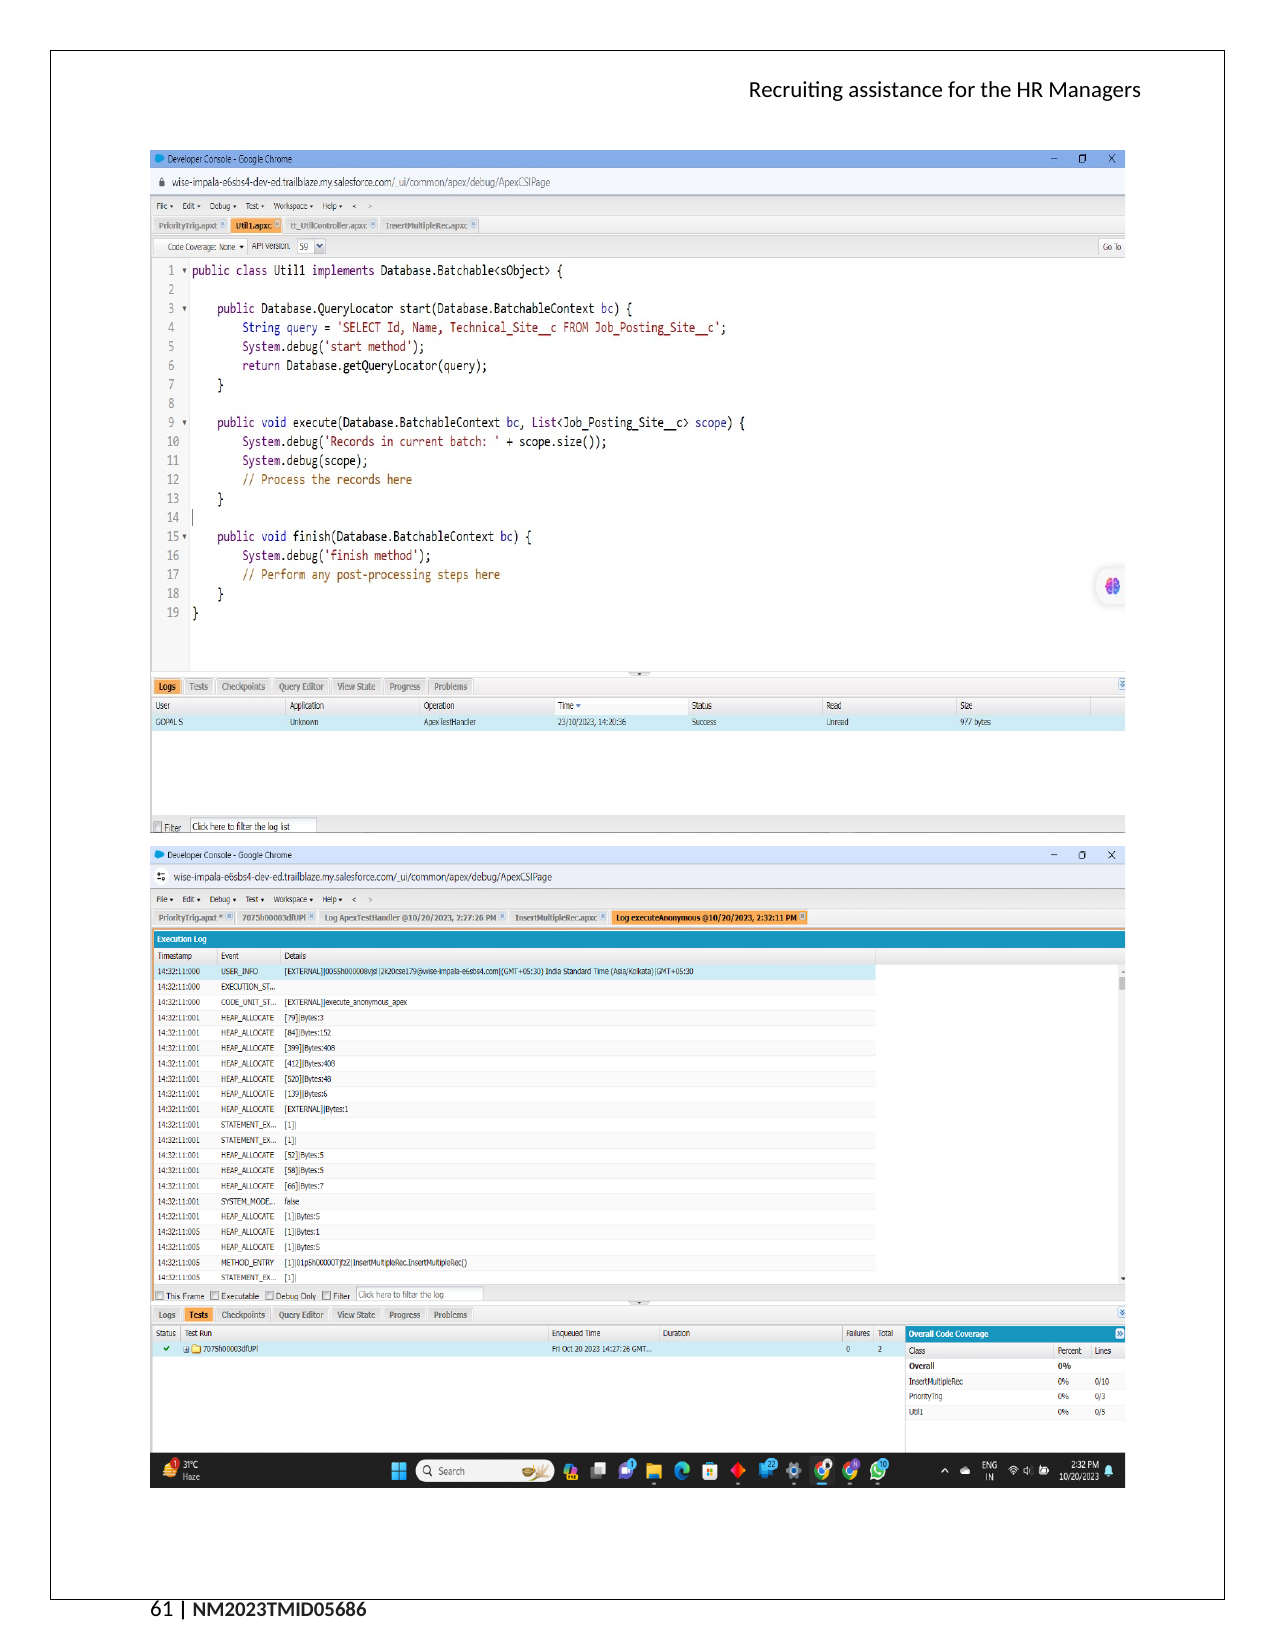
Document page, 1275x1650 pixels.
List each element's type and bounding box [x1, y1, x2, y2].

picture [150, 150, 1125, 833]
picture [150, 846, 1125, 1488]
